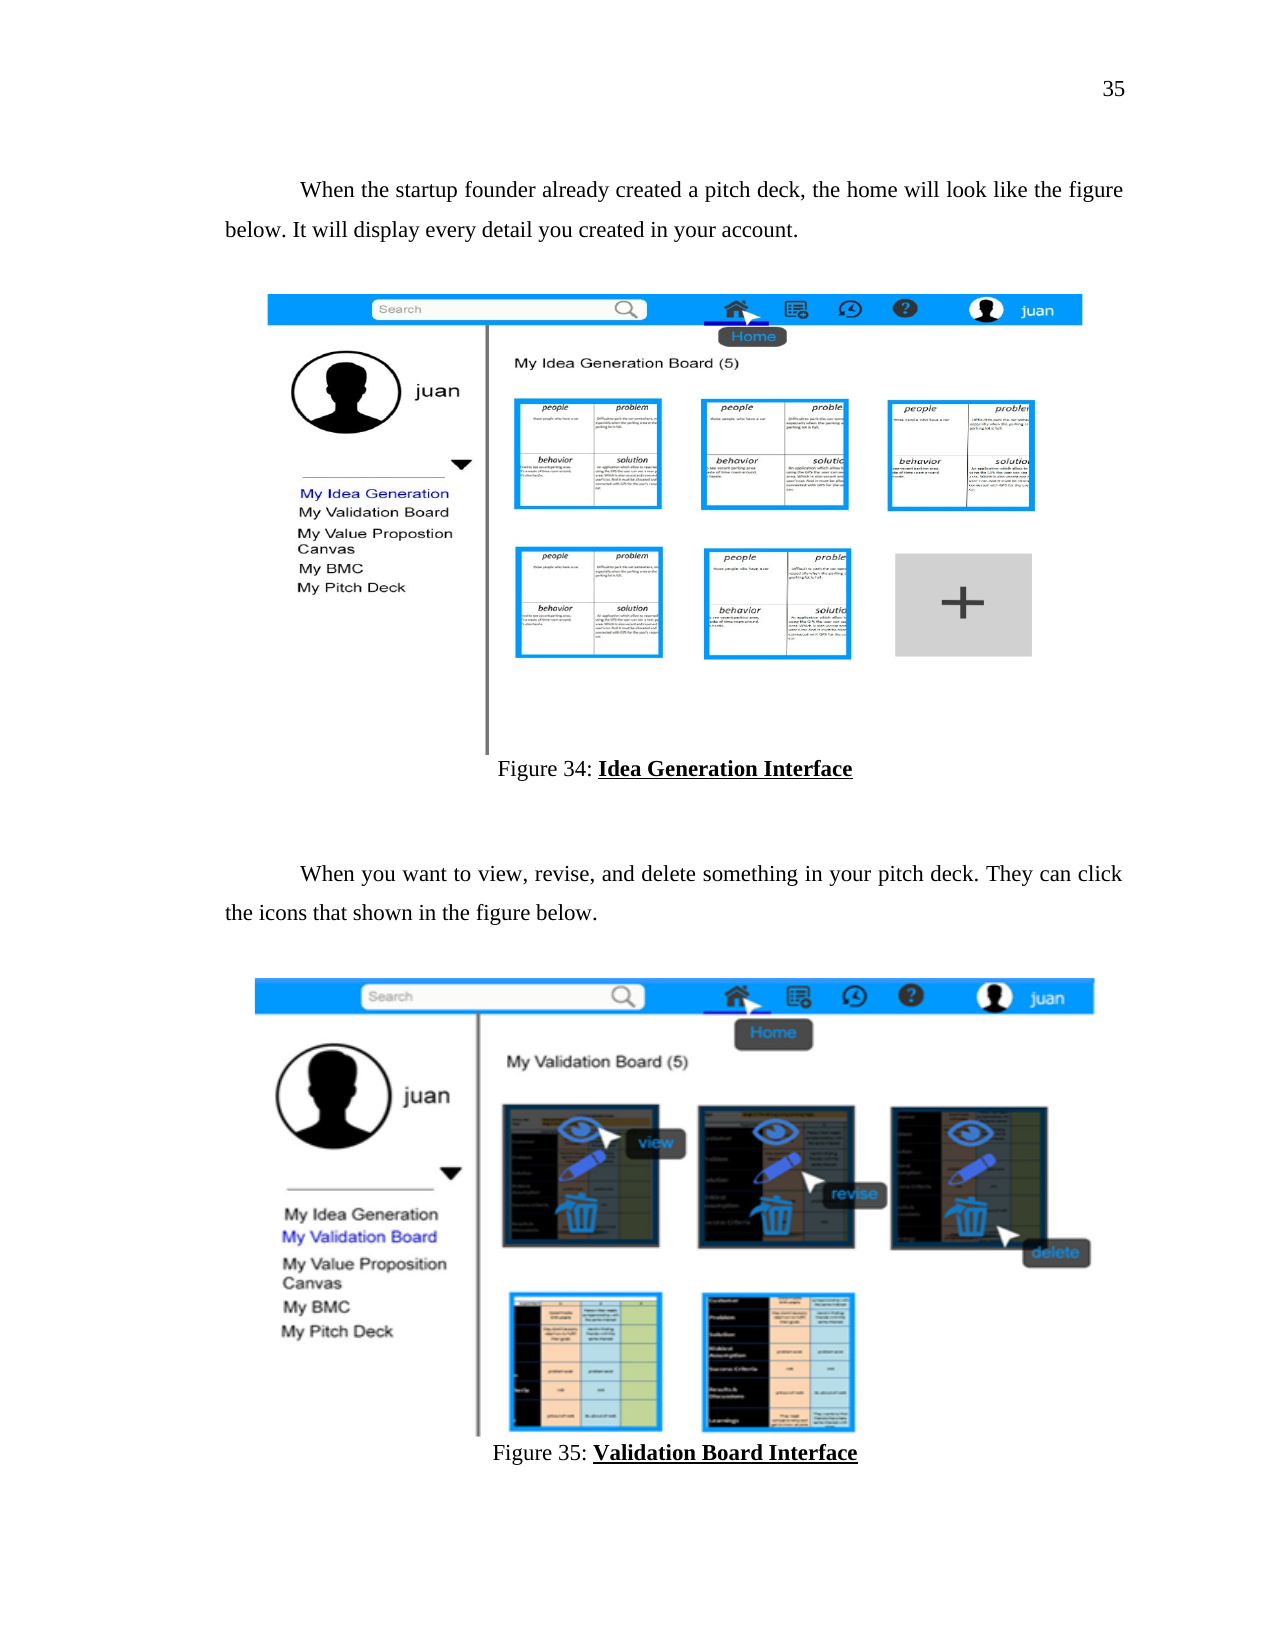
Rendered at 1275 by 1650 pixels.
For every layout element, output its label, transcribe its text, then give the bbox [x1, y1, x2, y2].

picture [254, 978, 1096, 1440]
text When the startup founder already created a pitch deck, the home will look like the figure below. It will display every detail you created in your account. [225, 176, 1125, 242]
text When you want to view, revise, and delete something in your pitch deck. They can click the icons that shown in the figure below. [225, 860, 1125, 926]
picture [267, 294, 1083, 755]
text Figure 35: Validation Board Interface [225, 1439, 1125, 1466]
text Figure 34: Idea Generation Interface [225, 755, 1125, 781]
